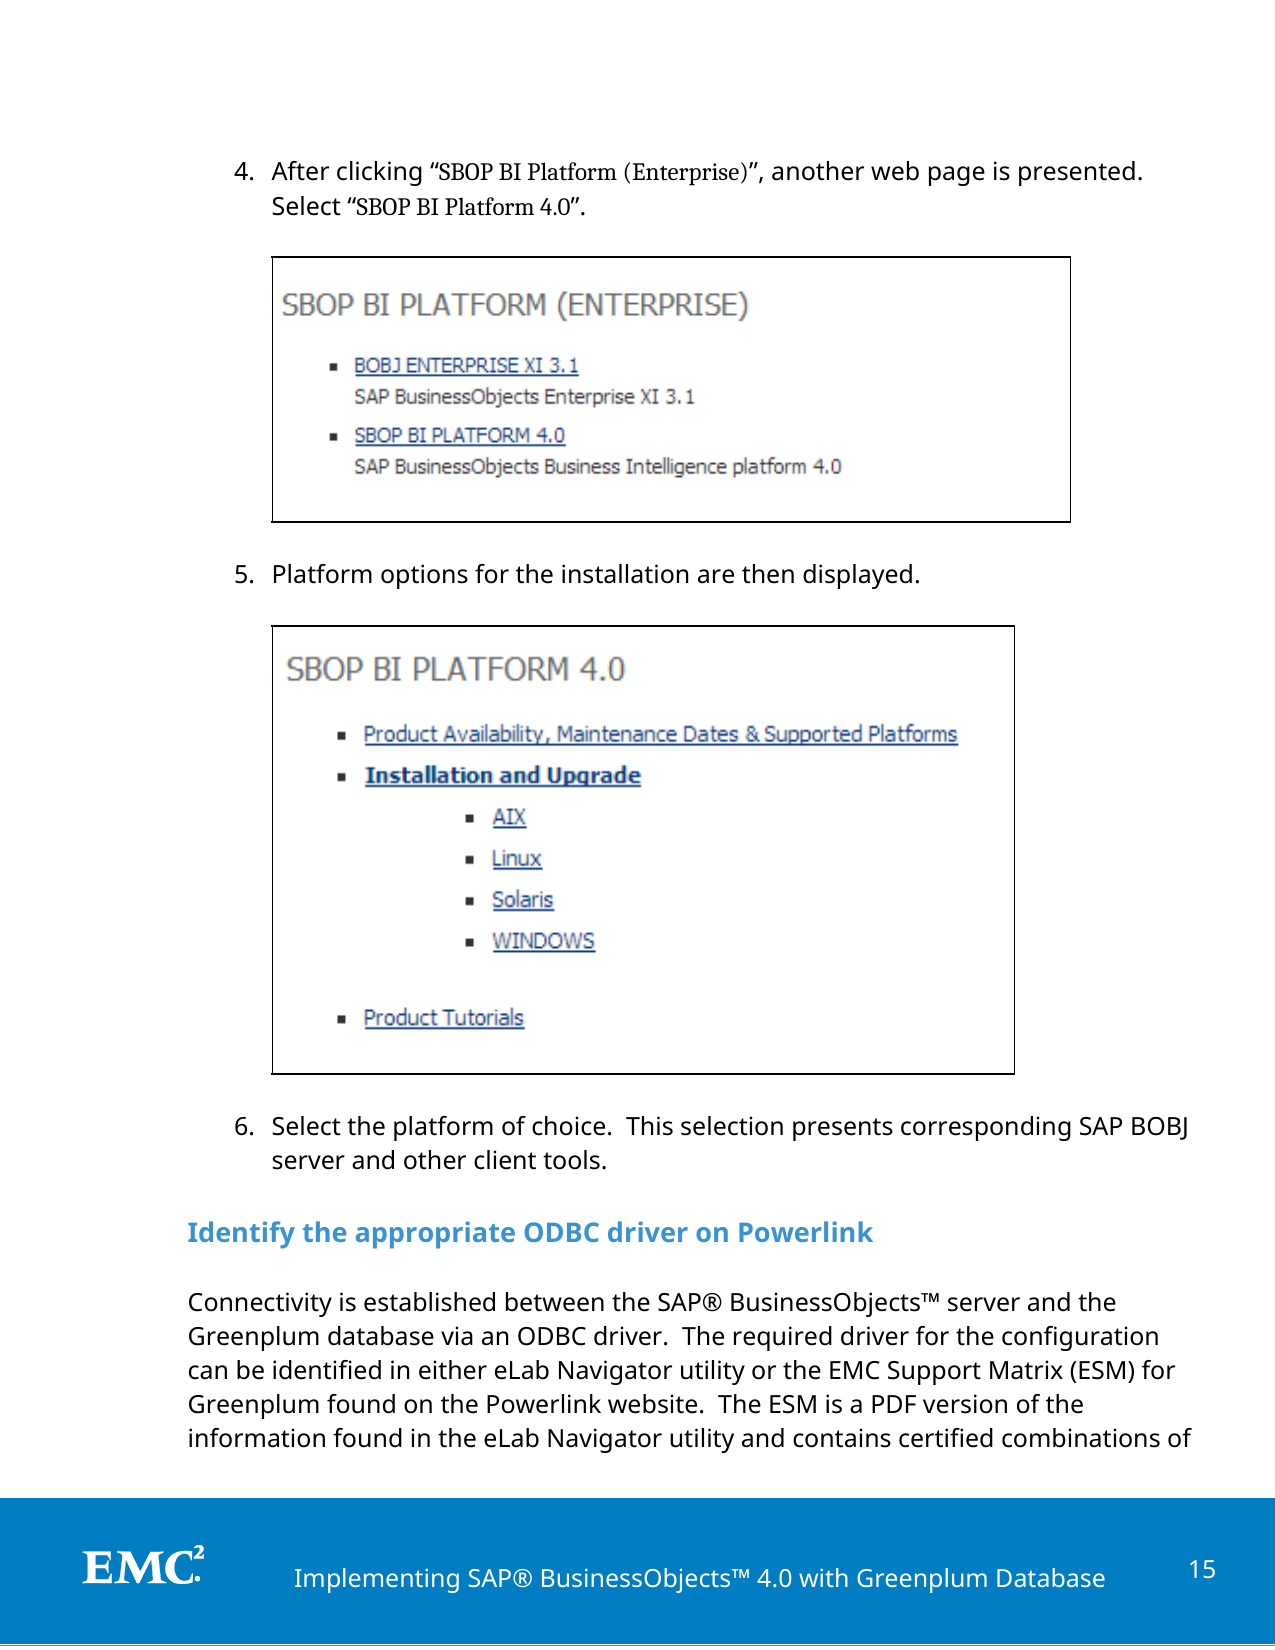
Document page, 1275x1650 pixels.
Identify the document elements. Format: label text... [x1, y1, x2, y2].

subtitle Identify the appropriate ODBC driver on Powerlink [187, 1213, 1200, 1250]
list Platform options for the installation are then displayed. [234, 557, 1200, 591]
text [187, 1284, 1200, 1455]
list After clicking “SBOP BI Platform (Enterprise)”, another web page is presented. Select “SBOP BI Platform 4.0”. [234, 154, 1200, 222]
list Select the platform of choice. This selection presents corresponding SAP BOBJ server and other client tools. [234, 1108, 1200, 1177]
picture [273, 258, 1070, 521]
picture [273, 627, 1014, 1073]
